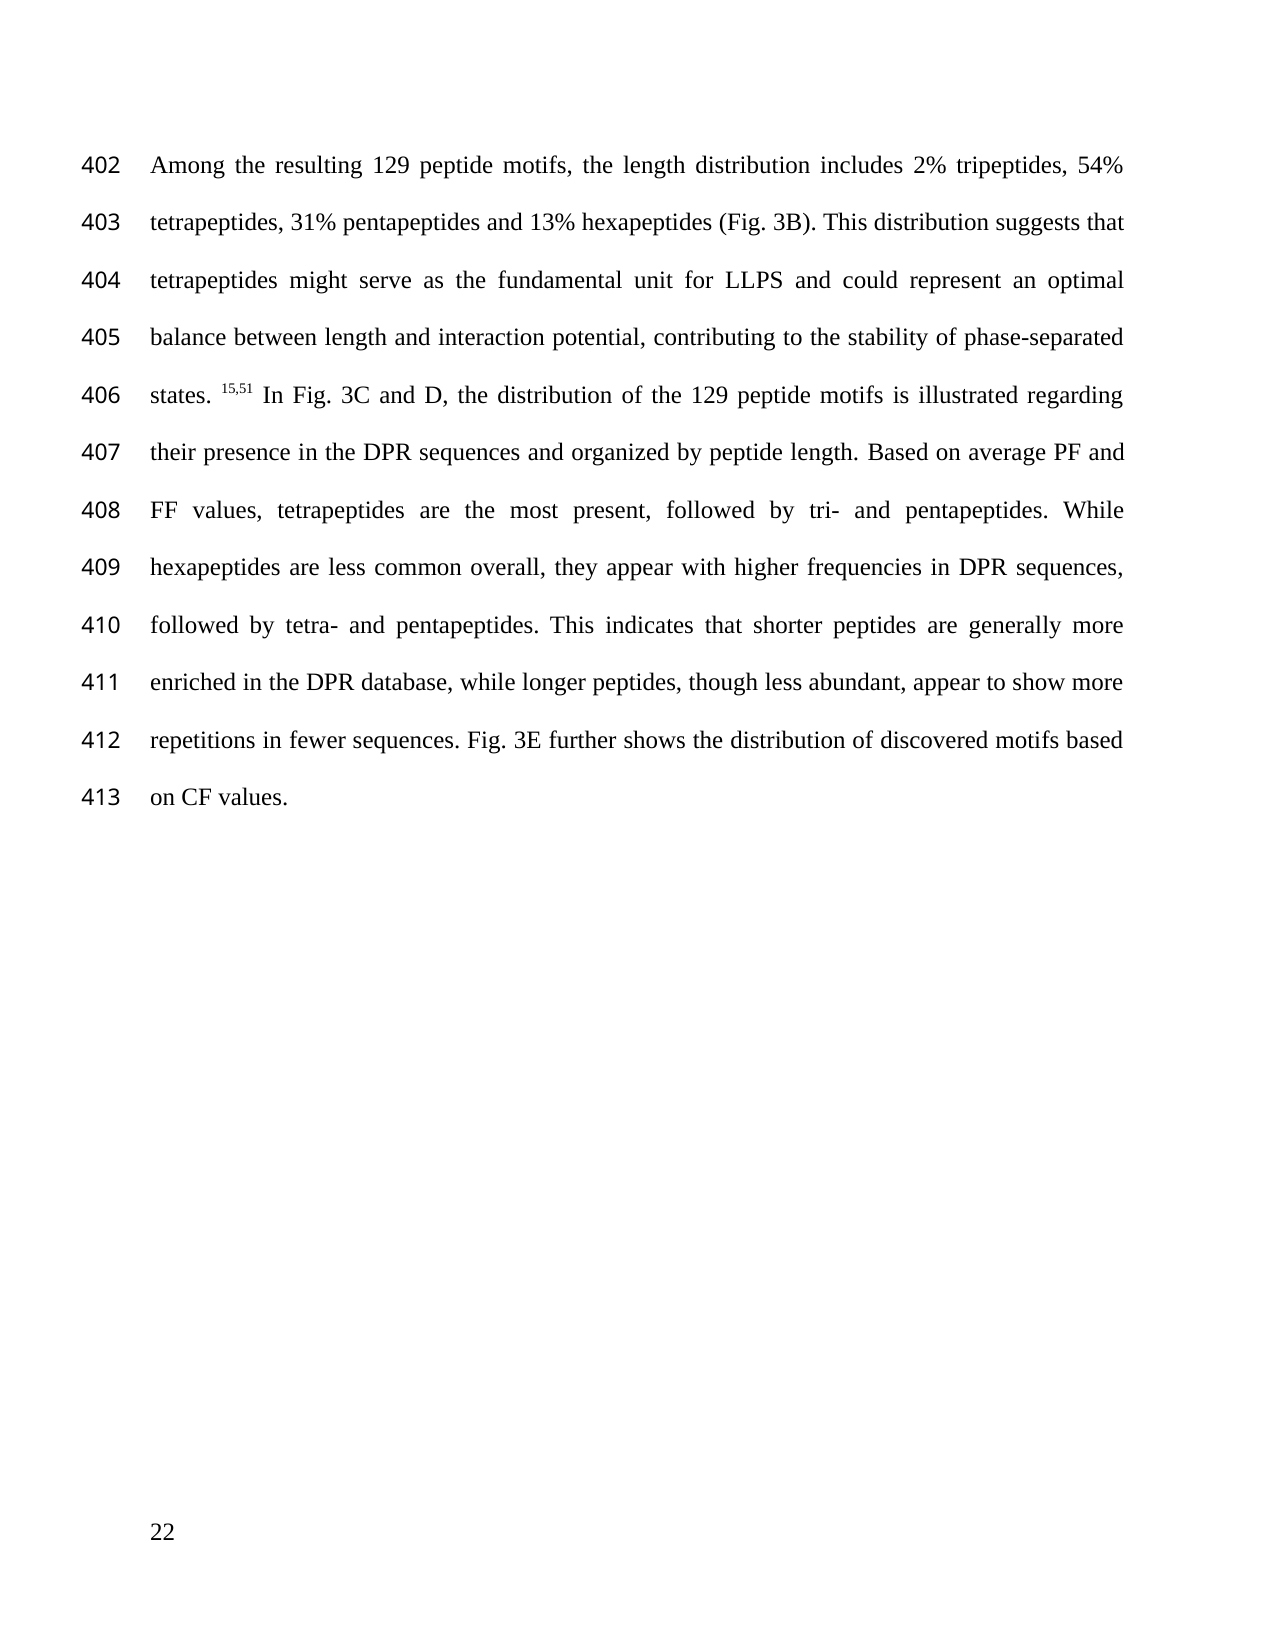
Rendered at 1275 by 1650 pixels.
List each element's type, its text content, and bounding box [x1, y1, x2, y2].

text Among the resulting 129 peptide motifs, the length distribution includes 2% tripeptides, 54% tetrapeptides, 31% pentapeptides and 13% hexapeptides (Fig. 3B). This distribution suggests that tetrapeptides might serve as the fundamental unit for LLPS and could represent an optimal balance between length and interaction potential, contributing to the stability of phase-separated states. In Fig. 3C and D, the distribution of the 129 peptide motifs is illustrated regarding their presence in the DPR sequences and organized by peptide length. Based on average PF and FF values, tetrapeptides are the most present, followed by tri- and pentapeptides. While hexapeptides are less common overall, they appear with higher frequencies in DPR sequences, followed by tetra- and pentapeptides. This indicates that shorter peptides are generally more enriched in the DPR database, while longer peptides, though less abundant, appear to show more repetitions in fewer sequences. Fig. 3E further shows the distribution of discovered motifs based on CF values. [150, 150, 1125, 811]
